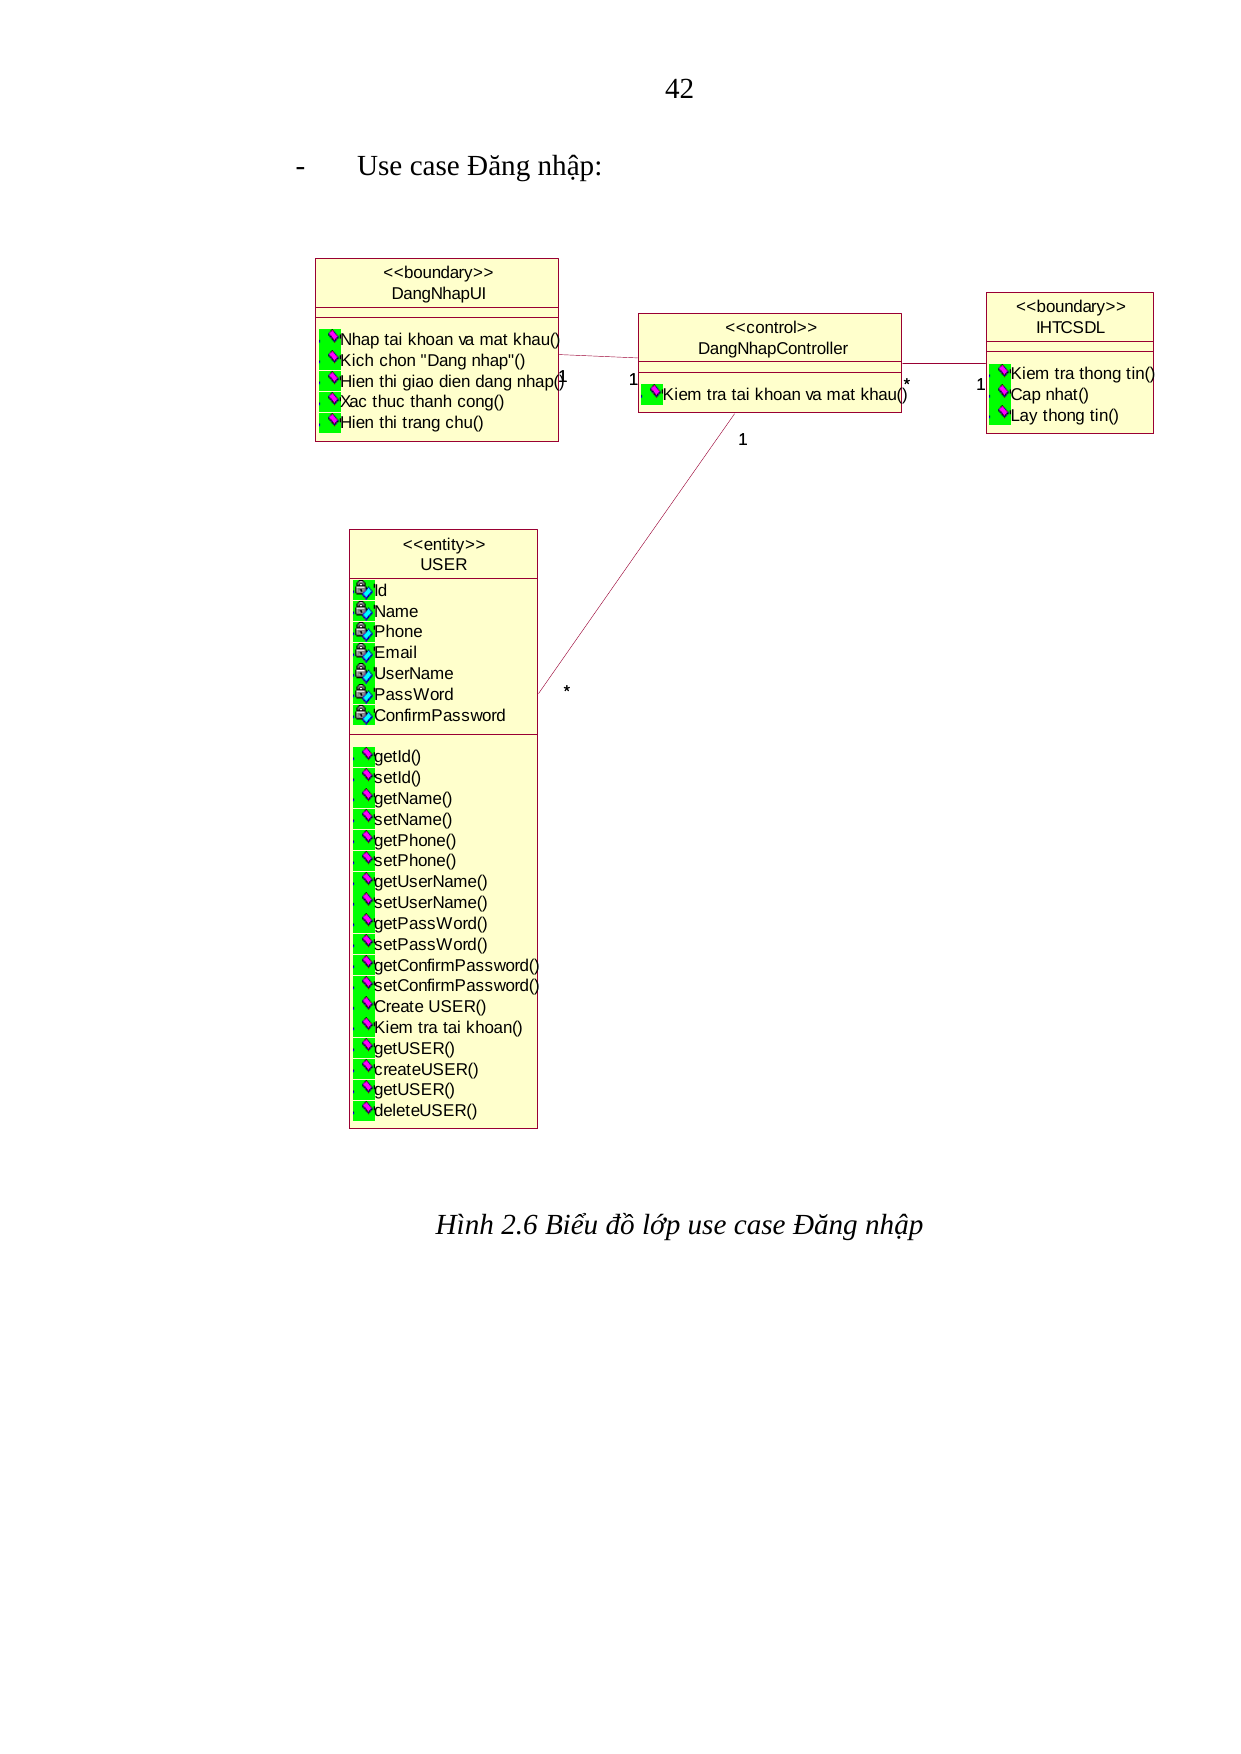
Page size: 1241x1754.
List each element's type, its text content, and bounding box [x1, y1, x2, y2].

list Use case Đăng nhập: [266, 148, 1122, 181]
text Hình 2.6 Biểu đồ lớp use case Đăng nhập [207, 1207, 1122, 1241]
